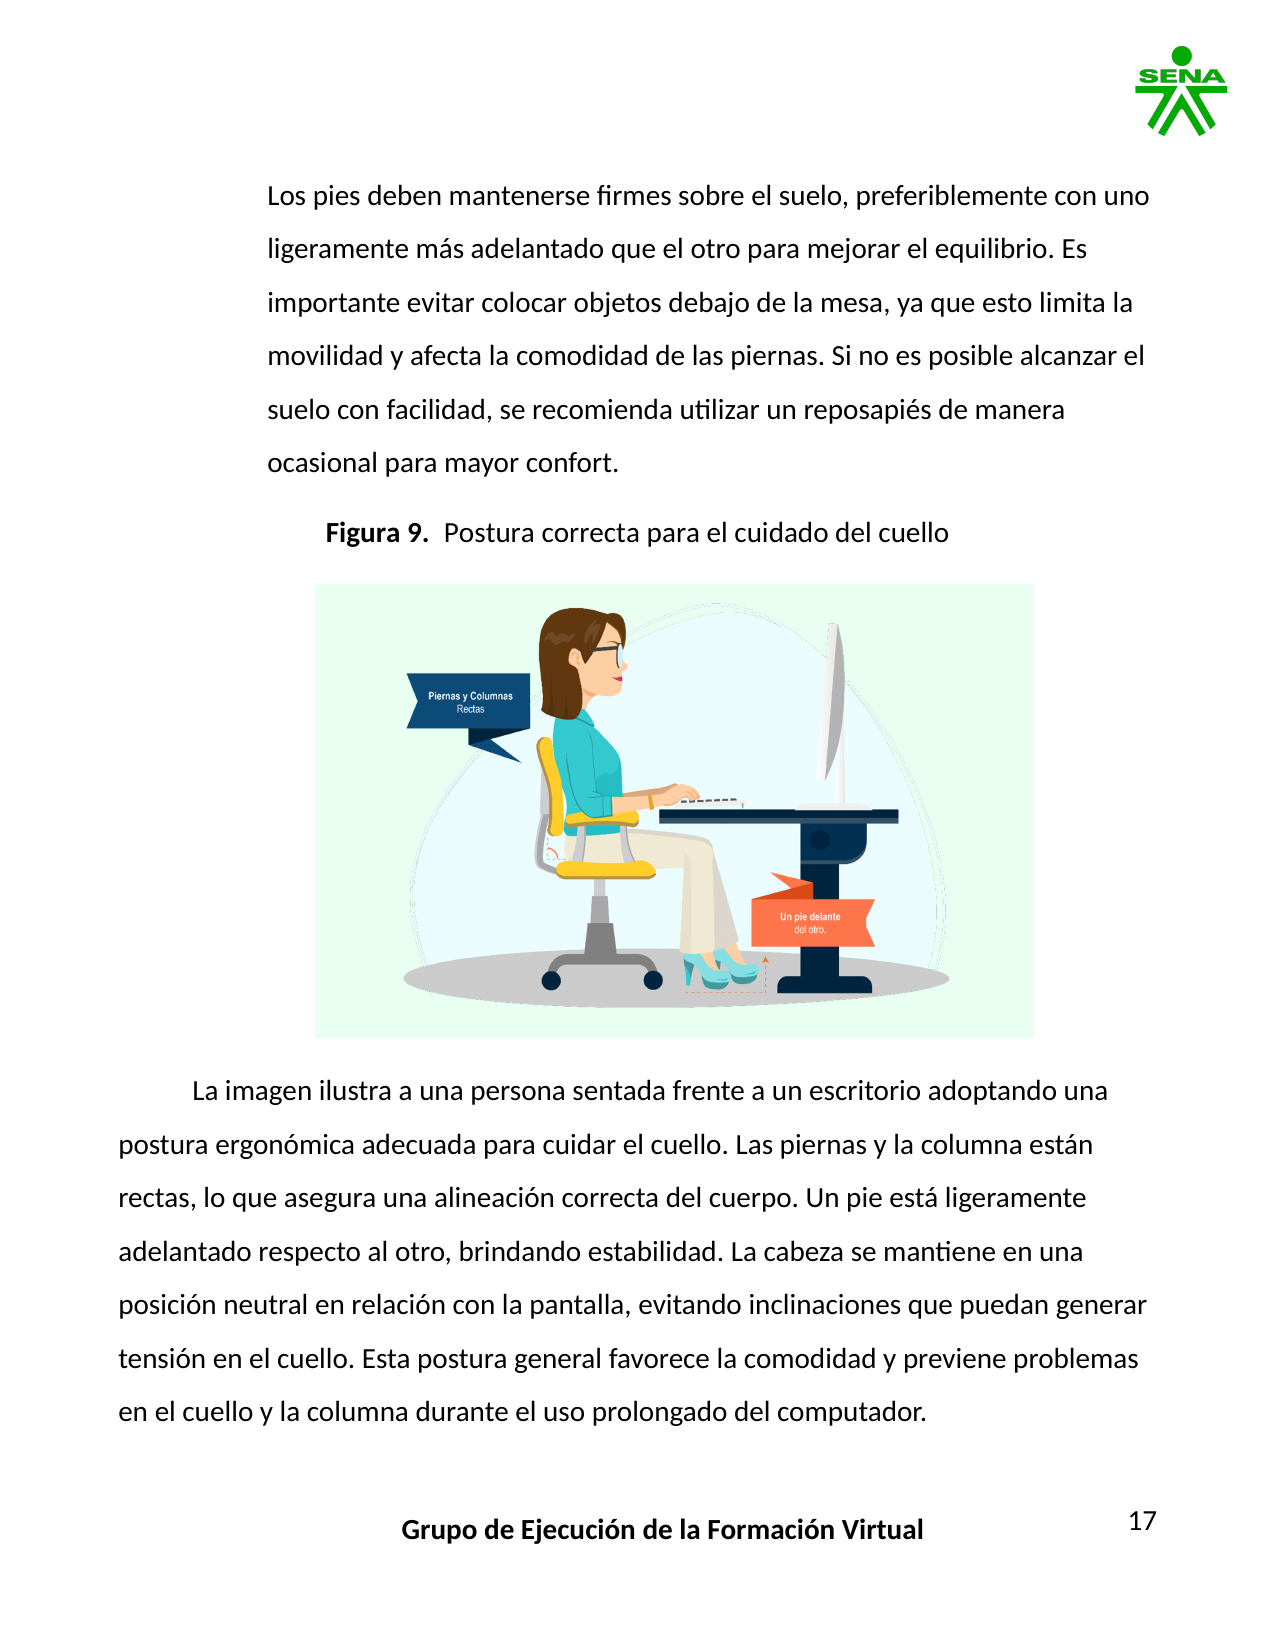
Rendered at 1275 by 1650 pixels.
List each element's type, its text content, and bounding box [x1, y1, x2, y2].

picture [314, 584, 1035, 1038]
text Postura correcta para el cuidado del cuello [118, 514, 1157, 550]
text La imagen ilustra a una persona sentada frente a un escritorio adoptando una postura ergonómica adecuada para cuidar el cuello. Las piernas y la columna están rectas, lo que asegura una alineación correcta del cuerpo. Un pie está ligeramente adelantado respecto al otro, brindando estabilidad. La cabeza se mantiene en una posición neutral en relación con la pantalla, evitando inclinaciones que puedan generar tensión en el cuello. Esta postura general favorece la comodidad y previene problemas en el cuello y la columna durante el uso prolongado del computador. [118, 1072, 1157, 1429]
list Los pies deben mantenerse firmes sobre el suelo, preferiblemente con uno ligeramente más adelantado que el otro para mejorar el equilibrio. Es importante evitar colocar objetos debajo de la mesa, ya que esto limita la movilidad y afecta la comodidad de las piernas. Si no es posible alcanzar el suelo con facilidad, se recomienda utilizar un reposapiés de manera ocasional para mayor confort. [267, 177, 1157, 480]
picture [1135, 46, 1228, 136]
